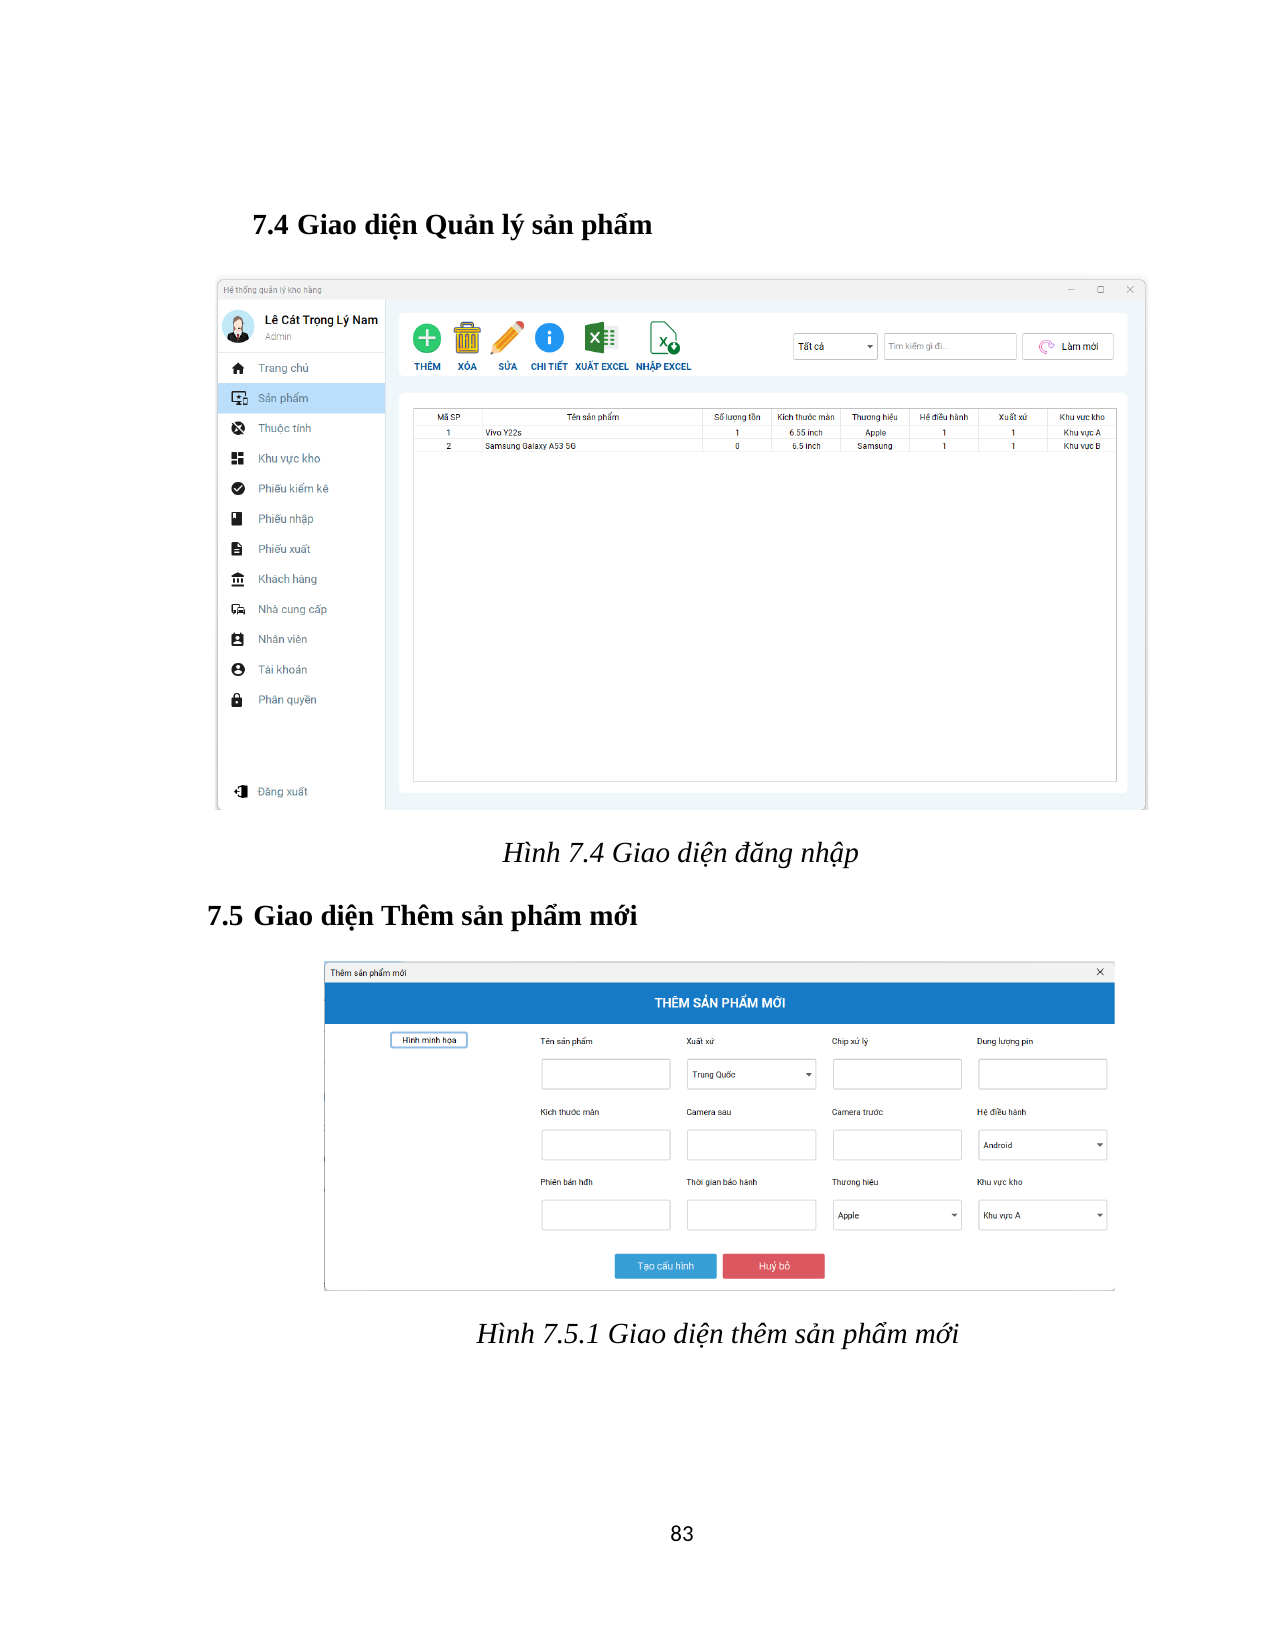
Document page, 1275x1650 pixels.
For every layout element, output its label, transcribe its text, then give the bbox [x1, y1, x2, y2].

picture [324, 961, 1115, 1291]
text Hình 7.5.1 Giao diện thêm sản phẩm mới [282, 1317, 1157, 1350]
text Hình 7.4 Giao diện đăng nhập [207, 836, 1157, 869]
subtitle Giao diện Thêm sản phẩm mới [207, 898, 1157, 932]
subtitle Giao diện Quản lý sản phẩm [252, 207, 1157, 240]
picture [215, 269, 1149, 810]
